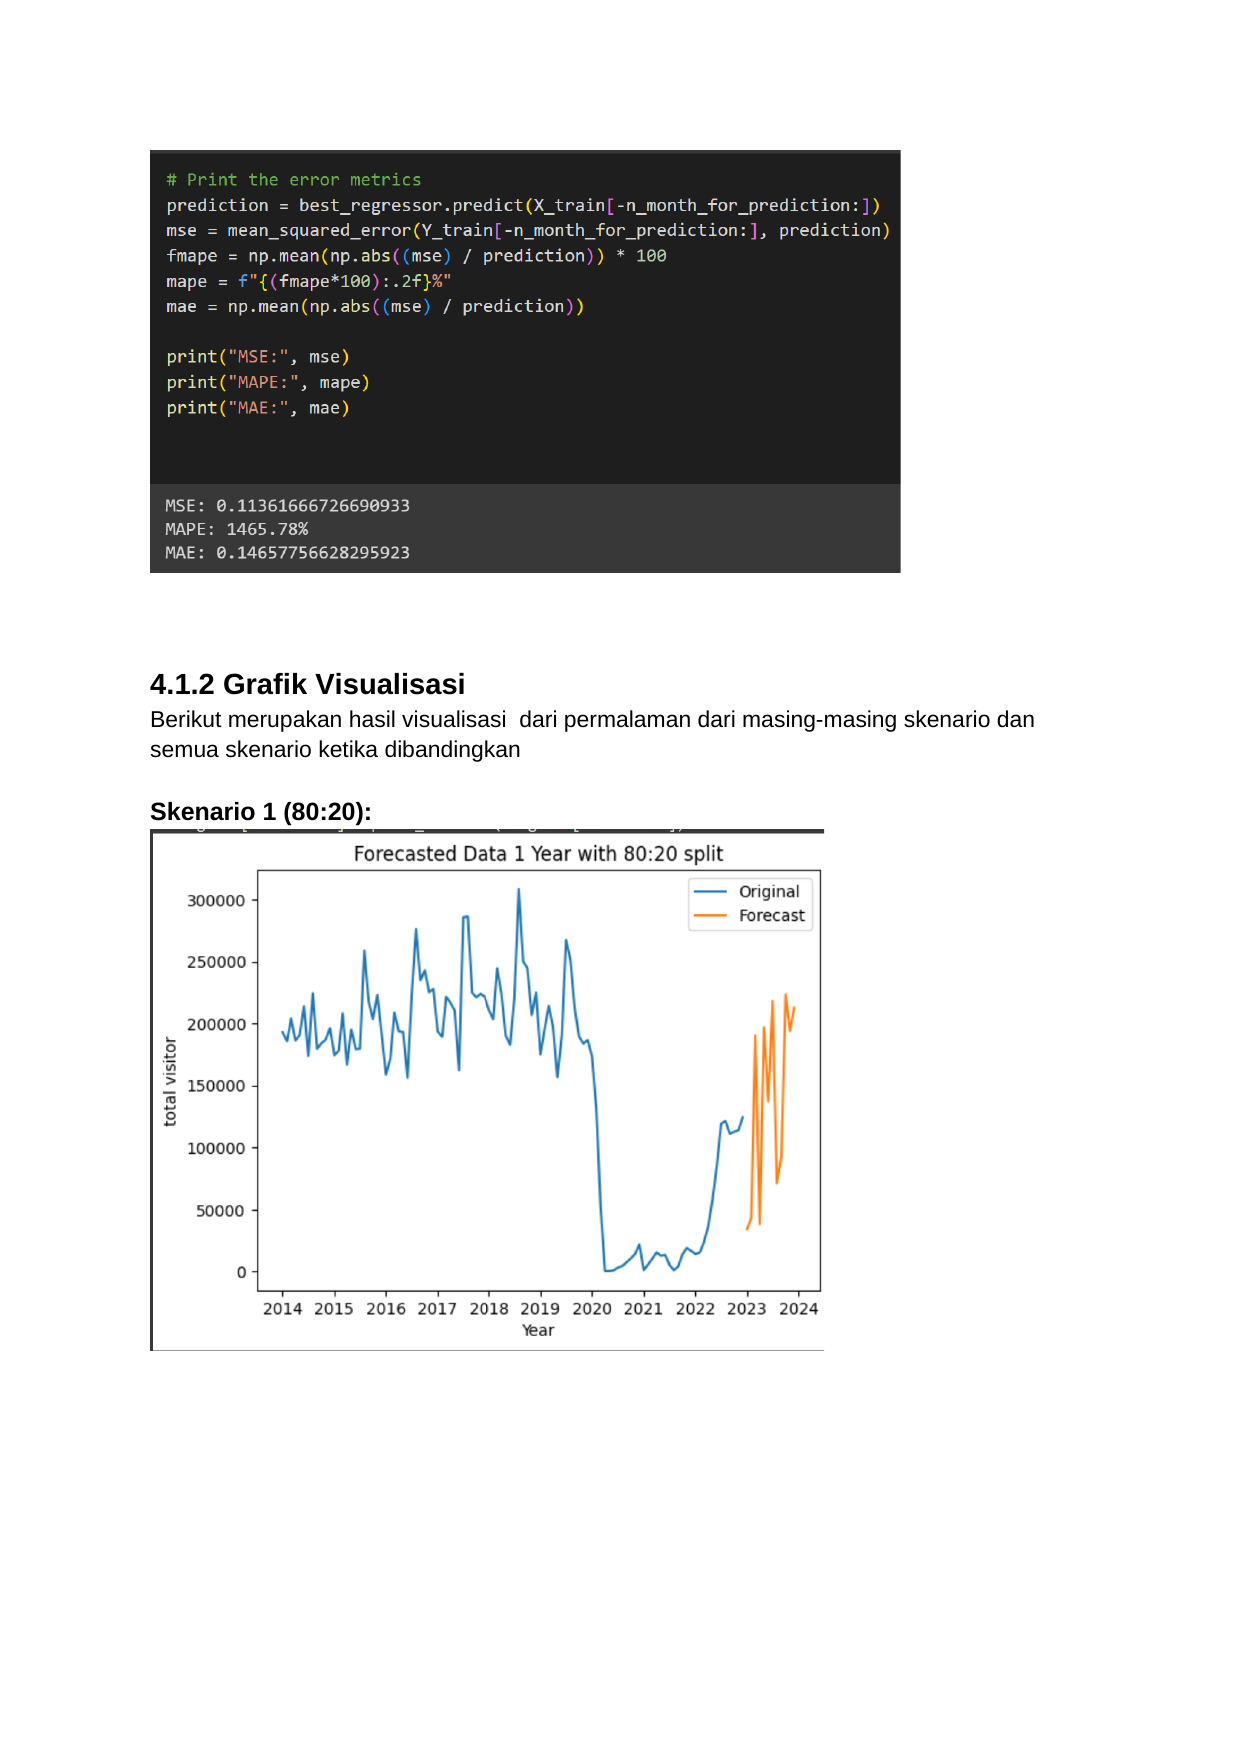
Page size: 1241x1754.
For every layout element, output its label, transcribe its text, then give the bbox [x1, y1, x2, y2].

picture [150, 829, 825, 1351]
text Berikut merupakan hasil visualisasi dari permalaman dari masing-masing skenario dan semua skenario ketika dibandingkan [150, 706, 1090, 762]
subtitle 4.1.2 Grafik Visualisasi [150, 667, 1090, 701]
picture [150, 150, 901, 573]
subtitle Skenario 1 (80:20): [150, 796, 1090, 825]
